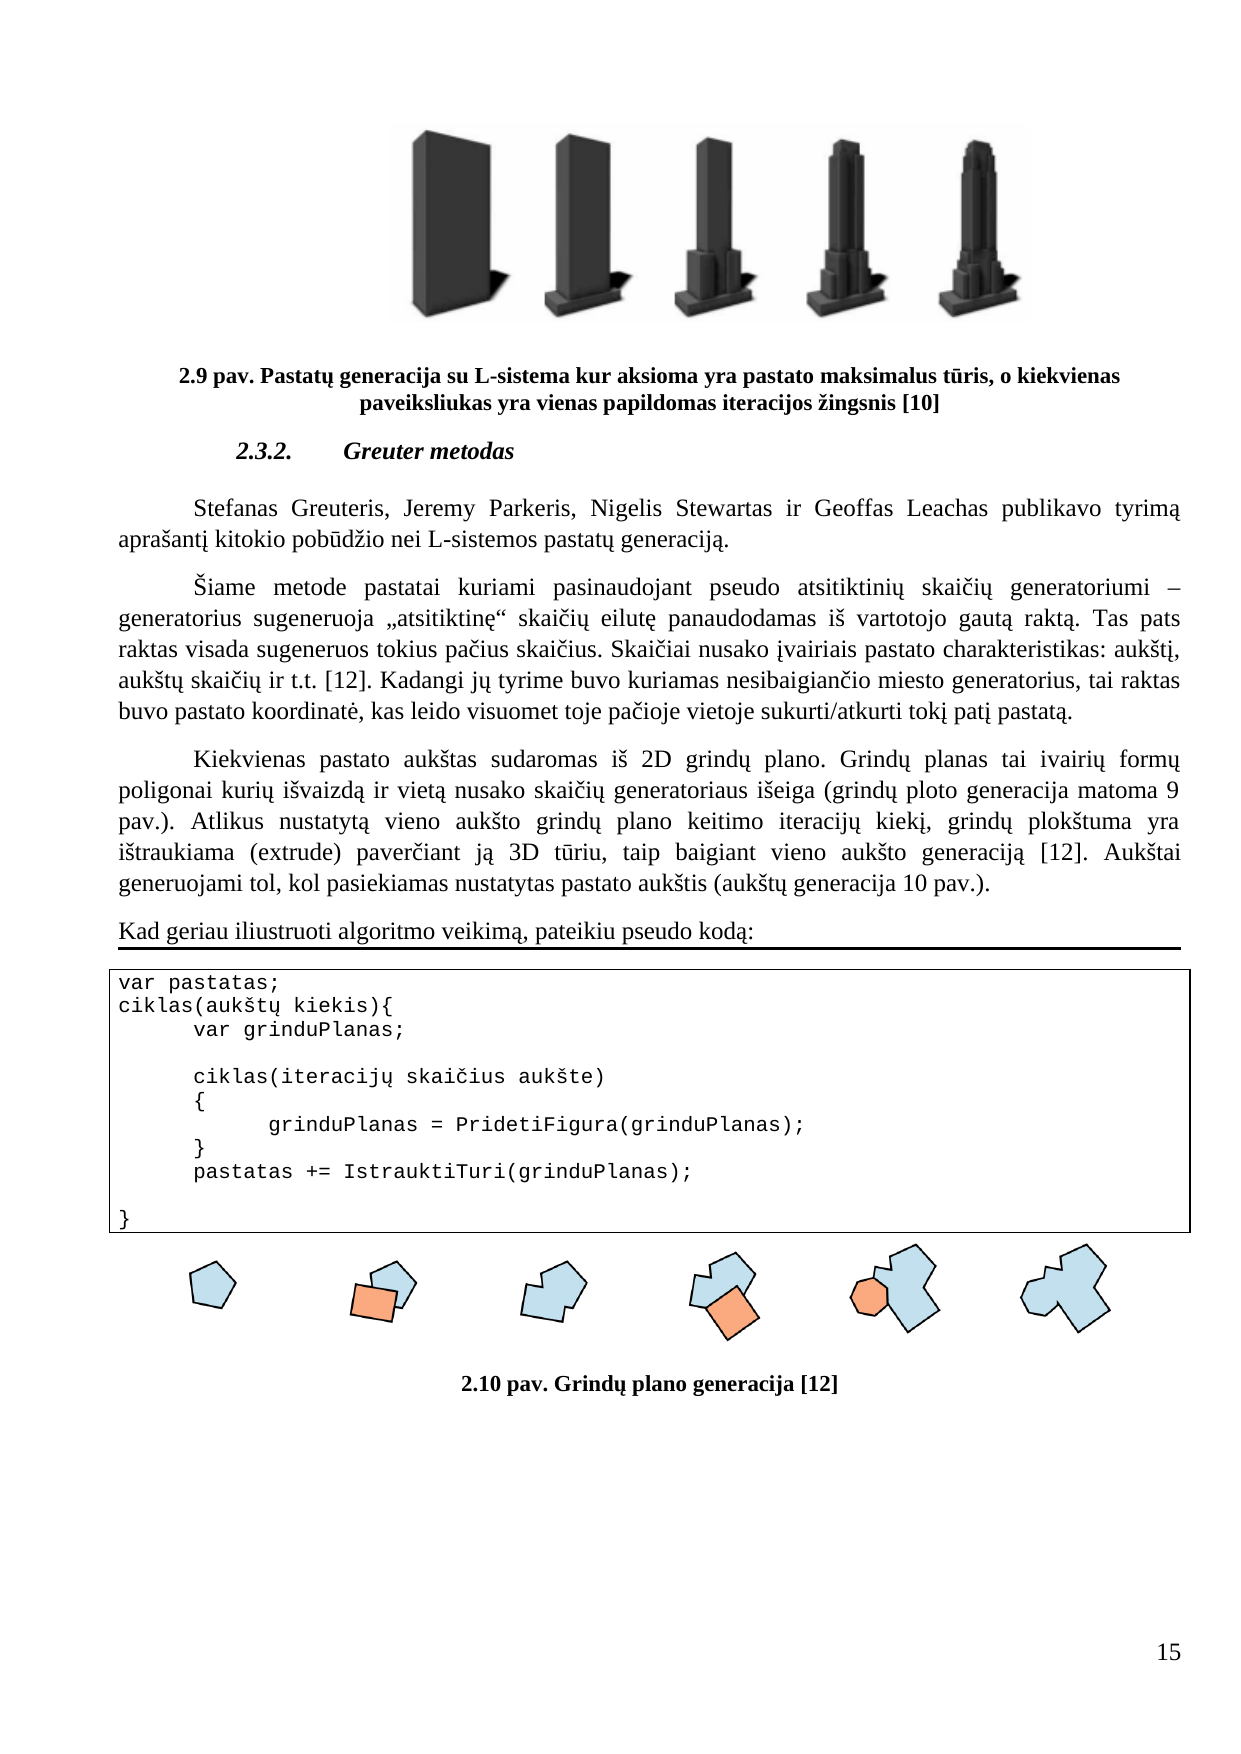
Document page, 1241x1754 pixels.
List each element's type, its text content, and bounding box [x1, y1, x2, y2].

text Kad geriau iliustruoti algoritmo veikimą, pateikiu pseudo kodą: [118, 916, 1181, 947]
text } [110, 1205, 1189, 1232]
picture [368, 118, 1058, 344]
text } [118, 1137, 1181, 1161]
text ciklas(aukštų kiekis){ [118, 995, 1181, 1019]
text var pastatas; [110, 970, 1189, 995]
text { [118, 1090, 1181, 1114]
text Kiekvienas pastato aukštas sudaromas iš 2D grindų plano. Grindų planas tai ivairių formų poligonai kurių išvaizdą ir vietą nusako skaičių generatoriaus išeiga (grindų ploto generacija matoma 9 pav.). Atlikus nustatytą vieno aukšto grindų plano keitimo iteracijų kiekį, grindų plokštuma yra ištraukiama (extrude) paverčiant ją 3D tūriu, taip baigiant vieno aukšto generaciją. Aukštai generuojami tol, kol pasiekiamas nustatytas pastato aukštis (aukštų generacija 10 pav.). [118, 744, 1181, 897]
picture [179, 1233, 1120, 1352]
text ciklas(iteracijų skaičius aukšte) [118, 1066, 1181, 1090]
text pastatas += IstrauktiTuri(grinduPlanas); [118, 1161, 1181, 1184]
text Stefanas Greuteris, Jeremy Parkeris, Nigelis Stewartas ir Geoffas Leachas publikavo tyrimą aprašantį kitokio pobūdžio nei L-sistemos pastatų generaciją. [118, 493, 1181, 553]
text var grinduPlanas; [118, 1019, 1181, 1043]
text . pav. Pastatų generacija su L-sistema kur aksioma yra pastato maksimalus tūris, o kiekvienas paveiksliukas yra vienas papildomas iteracijos žingsnis [118, 362, 1181, 415]
text grinduPlanas = PridetiFigura(grinduPlanas); [118, 1114, 1181, 1137]
subtitle Greuter metodas [236, 436, 1181, 464]
text Šiame metode pastatai kuriami pasinaudojant pseudo atsitiktinių skaičių generatoriumi – generatorius sugeneruoja „atsitiktinę“ skaičių eilutę panaudodamas iš vartotojo gautą raktą. Tas pats raktas visada sugeneruos tokius pačius skaičius. Skaičiai nusako įvairiais pastato charakteristikas: aukštį, aukštų skaičių ir t.t.. Kadangi jų tyrime buvo kuriamas nesibaigiančio miesto generatorius, tai raktas buvo pastato koordinatė, kas leido visuomet toje pačioje vietoje sukurti/atkurti tokį patį pastatą. [118, 572, 1181, 725]
text . pav. Grindų plano generacija [118, 1370, 1181, 1397]
